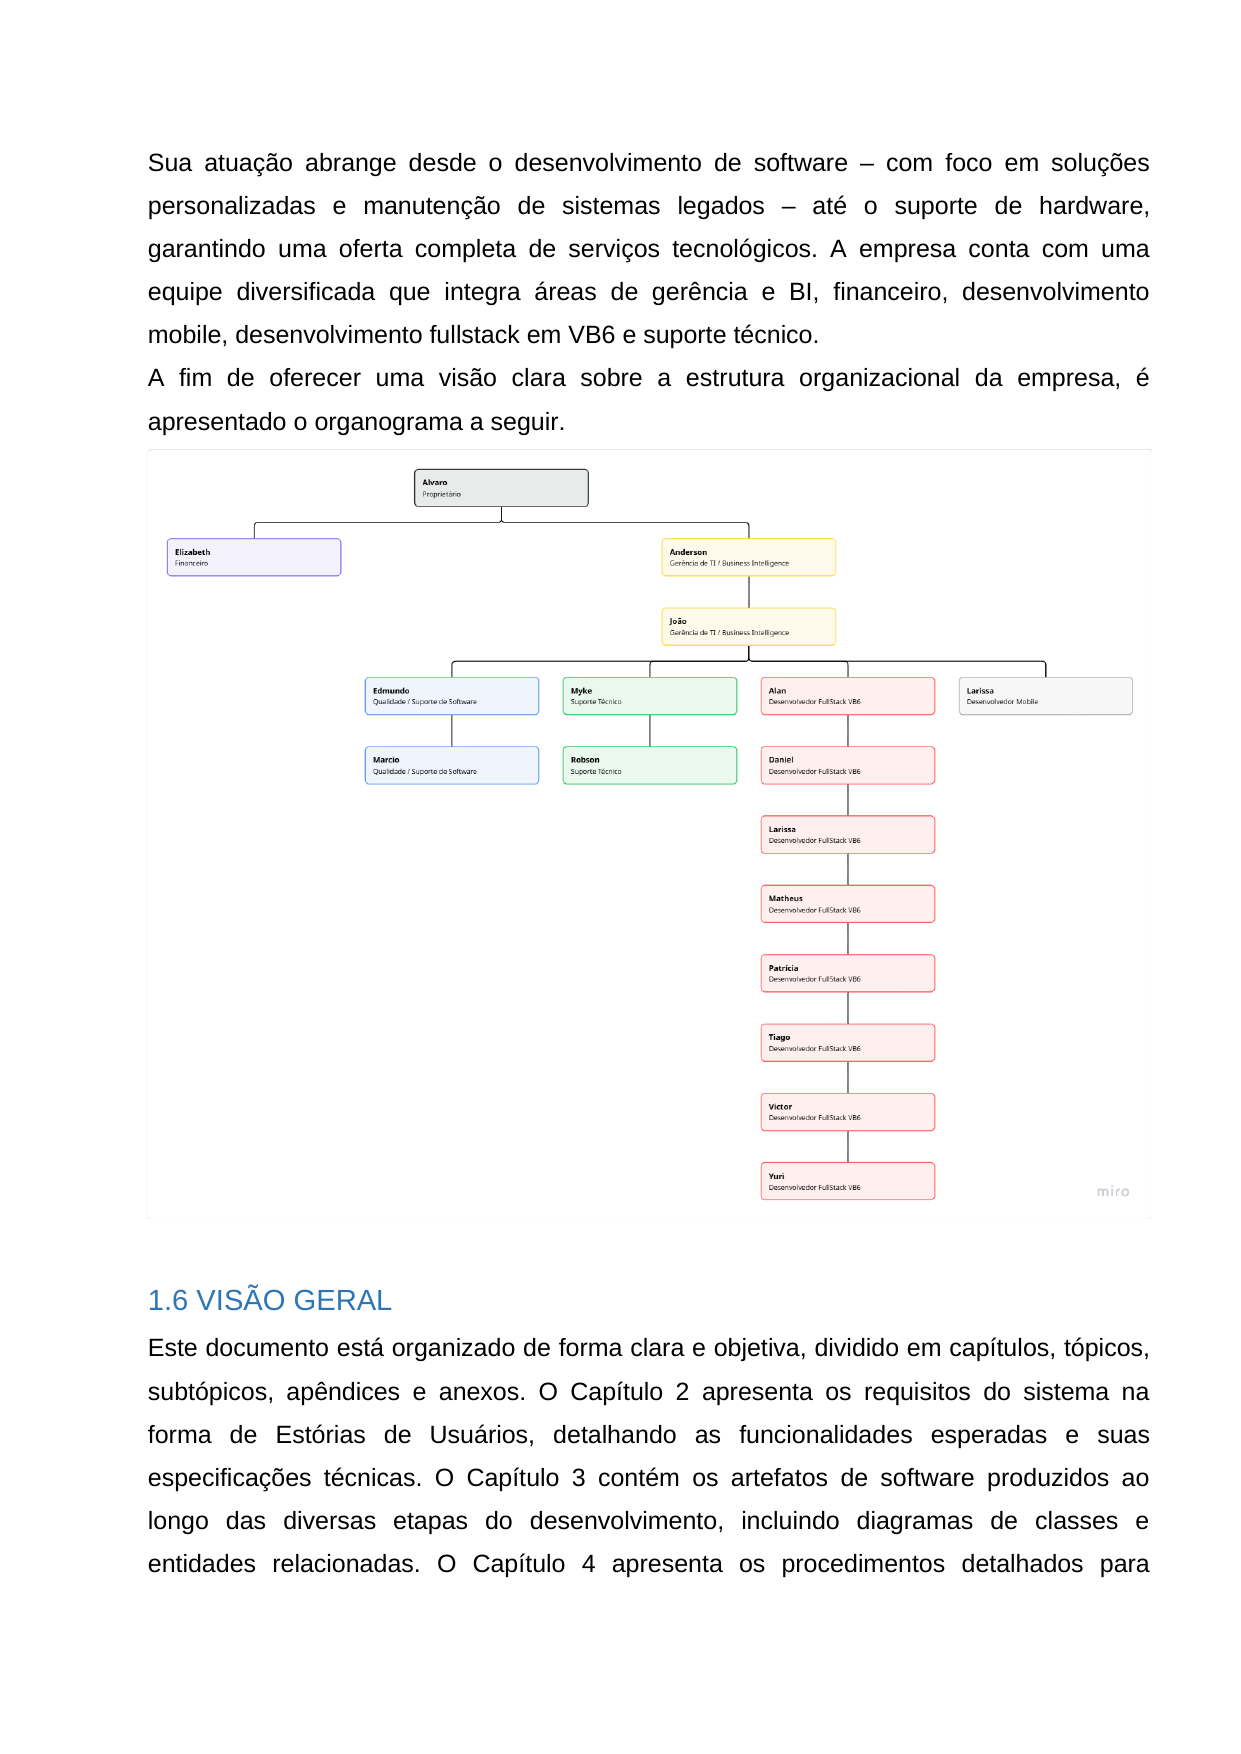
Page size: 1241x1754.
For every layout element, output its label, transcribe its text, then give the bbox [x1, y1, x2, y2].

subtitle 1.6 Visão Geral [148, 1283, 1152, 1317]
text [148, 1333, 1152, 1578]
picture [147, 449, 1152, 1219]
text Sua atuação abrange desde o desenvolvimento de software – com foco em soluções personalizadas e manutenção de sistemas legados – até o suporte de hardware, garantindo uma oferta completa de serviços tecnológicos. A empresa conta com uma equipe diversificada que integra áreas de gerência e BI, financeiro, desenvolvimento mobile, desenvolvimento fullstack em VB6 e suporte técnico. [148, 148, 1152, 349]
text A fim de oferecer uma visão clara sobre a estrutura organizacional da empresa, é apresentado o organograma a seguir. [148, 363, 1152, 435]
